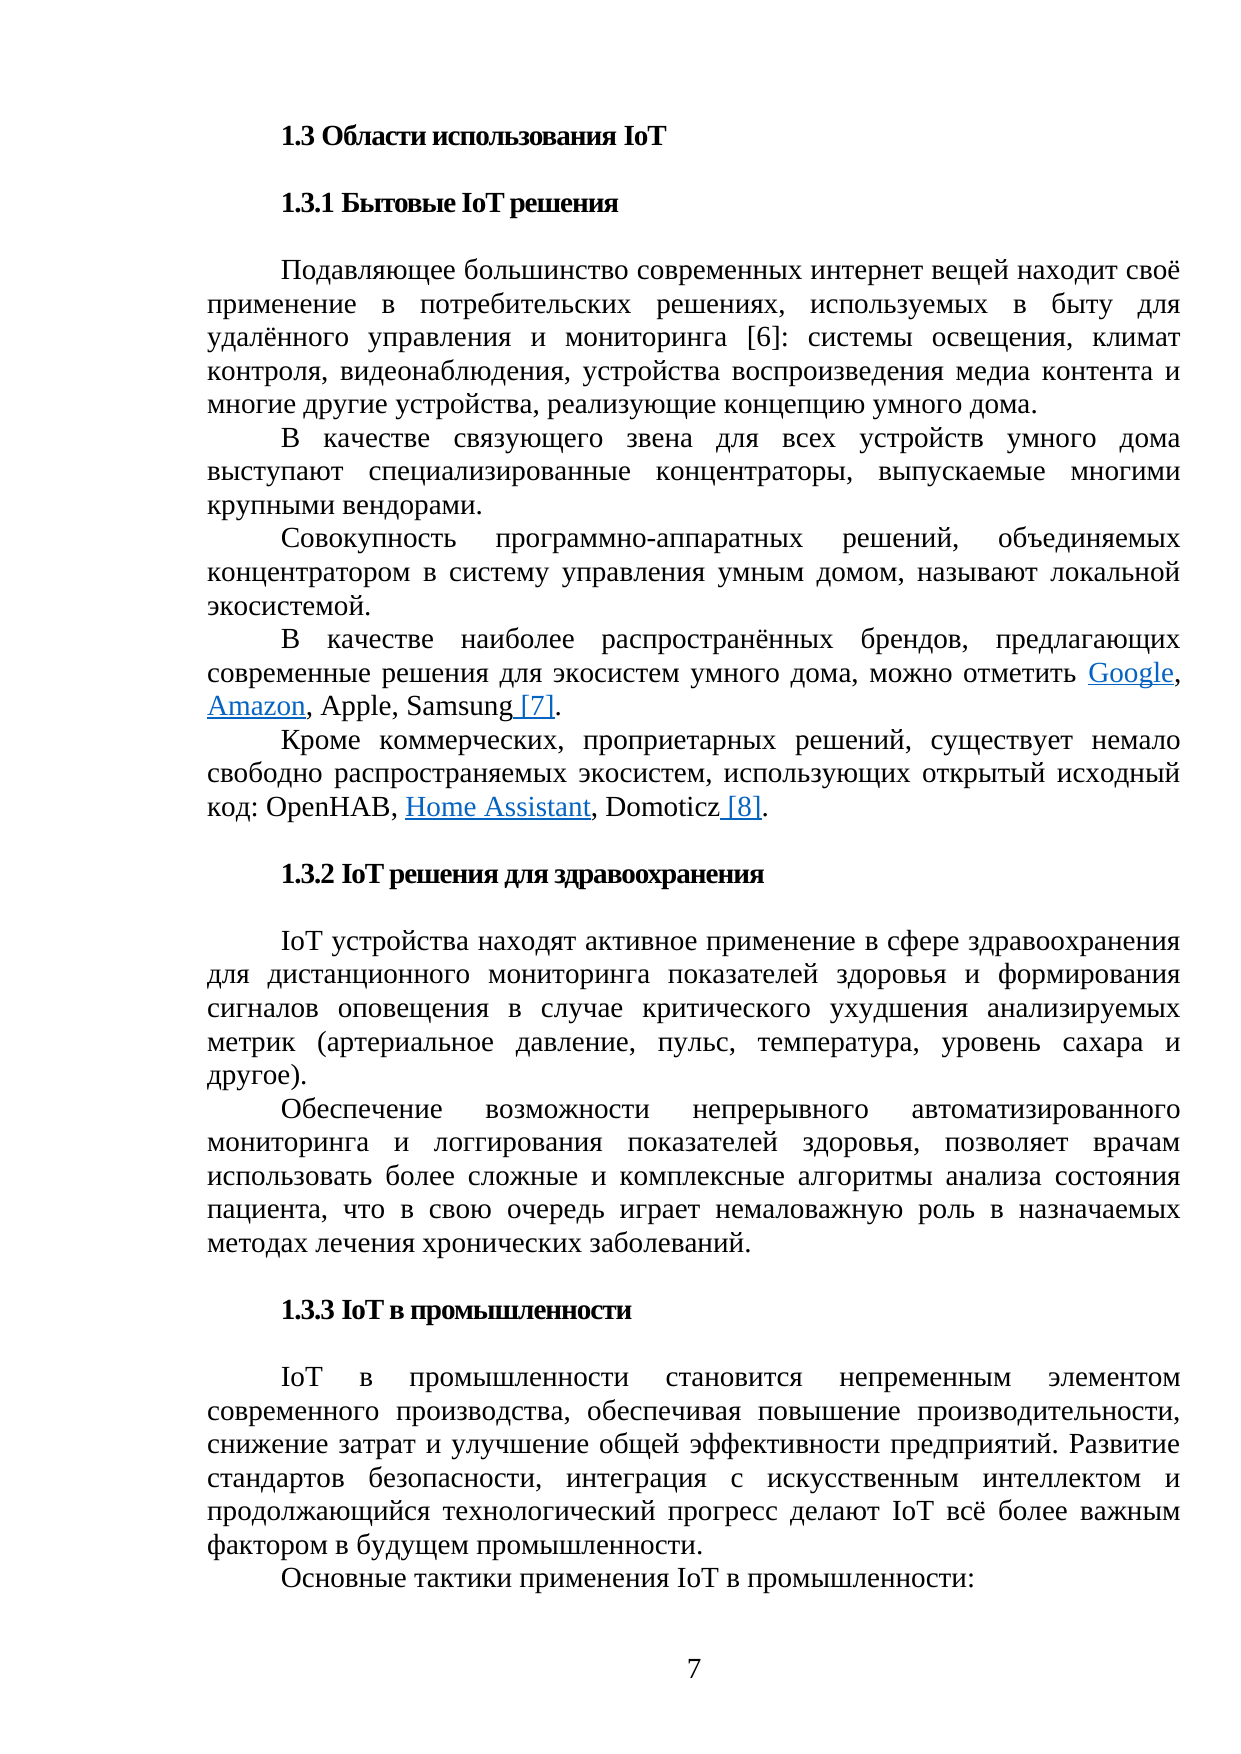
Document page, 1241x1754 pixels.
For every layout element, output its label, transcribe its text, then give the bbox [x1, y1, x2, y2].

text Основные тактики применения IoT в промышленности: [207, 1560, 1181, 1594]
text Кроме коммерческих, проприетарных решений, существует немало свободно распространяемых экосистем, использующих открытый исходный код: OpenHAB, Home Assistant, Domoticz [8]. [207, 722, 1181, 822]
text В качестве связующего звена для всех устройств умного дома выступают специализированные концентраторы, выпускаемые многими крупными вендорами. [207, 420, 1181, 521]
list IoT решения для здравоохранения [207, 856, 1181, 889]
text Области использования IoT [207, 118, 1181, 152]
text IoT в промышленности становится непременным элементом современного производства, обеспечивая повышение производительности, снижение затрат и улучшение общей эффективности предприятий. Развитие стандартов безопасности, интеграция с искусственным интеллектом и продолжающийся технологический прогресс делают IoT всё более важным фактором в будущем промышленности. [207, 1359, 1181, 1560]
list Бытовые IoT решения [207, 185, 1181, 219]
text IoT устройства находят активное применение в сфере здравоохранения для дистанционного мониторинга показателей здоровья и формирования сигналов оповещения в случае критического ухудшения анализируемых метрик (артериальное давление, пульс, температура, уровень сахара и другое). [207, 923, 1181, 1091]
text Обеспечение возможности непрерывного автоматизированного мониторинга и логгирования показателей здоровья, позволяет врачам использовать более сложные и комплексные алгоритмы анализа состояния пациента, что в свою очередь играет немаловажную роль в назначаемых методах лечения хронических заболеваний. [207, 1091, 1181, 1258]
text В качестве наиболее распространённых брендов, предлагающих современные решения для экосистем умного дома, можно отметить Google, Amazon, Apple, Samsung [7]. [207, 621, 1181, 722]
list IoT в промышленности [207, 1292, 1181, 1326]
text Совокупность программно-аппаратных решений, объединяемых концентратором в систему управления умным домом, называют локальной экосистемой. [207, 521, 1181, 621]
text Подавляющее большинство современных интернет вещей находит своё применение в потребительских решениях, используемых в быту для удалённого управления и мониторинга [6]: системы освещения, климат контроля, видеонаблюдения, устройства воспроизведения медиа контента и многие другие устройства, реализующие концепцию умного дома. [207, 252, 1181, 420]
